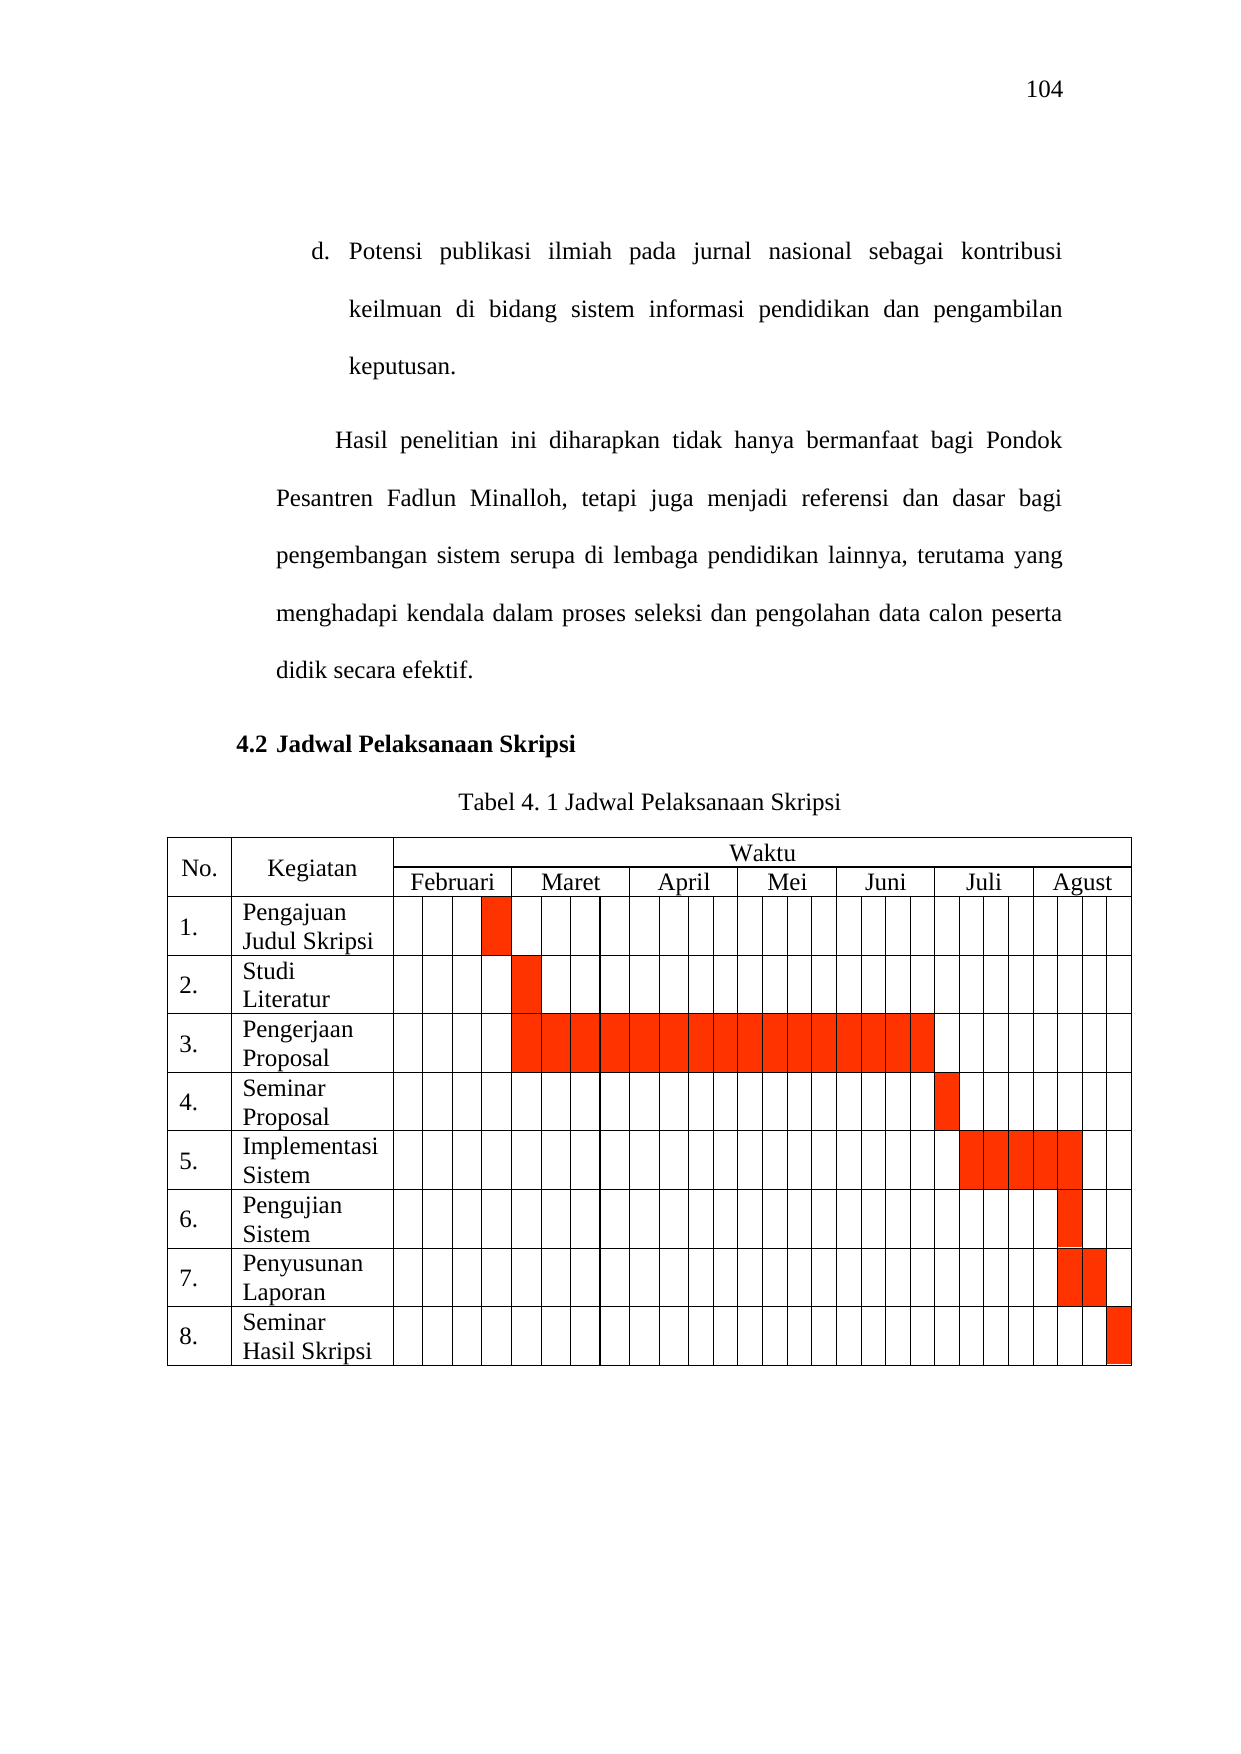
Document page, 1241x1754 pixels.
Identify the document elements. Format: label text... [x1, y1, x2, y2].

table_cell [482, 1014, 511, 1072]
table_cell [960, 1014, 983, 1072]
table_cell [571, 1190, 599, 1247]
table_cell [812, 1190, 836, 1247]
table_cell [935, 897, 959, 955]
text Hasil penelitian ini diharapkan tidak hanya bermanfaat bagi Pondok Pesantren Fadlun Minalloh, tetapi juga menjadi referensi dan dasar bagi pengembangan sistem serupa di lembaga pendidikan lainnya, terutama yang menghadapi kendala dalam proses seleksi dan pengolahan data calon peserta didik secara efektif. [276, 425, 1063, 684]
table_cell [512, 1190, 541, 1247]
table_cell [1107, 956, 1131, 1013]
table_cell [960, 1190, 983, 1247]
table_cell Studi Literatur [232, 956, 393, 1013]
table_cell Juni [837, 868, 934, 896]
table_cell [886, 956, 910, 1013]
table_cell [660, 956, 688, 1013]
table_cell [960, 1307, 983, 1364]
table_cell [763, 1014, 787, 1072]
table_cell [935, 1307, 959, 1364]
table_cell [542, 1014, 570, 1072]
table_cell [660, 1249, 688, 1306]
table_cell [689, 1131, 713, 1189]
table_cell [1034, 1190, 1057, 1247]
table_cell [763, 1249, 787, 1306]
table_cell [571, 1014, 599, 1072]
table_cell [394, 956, 422, 1013]
table_cell [1058, 1190, 1082, 1247]
table_cell [512, 1073, 541, 1130]
table_cell [935, 1249, 959, 1306]
subtitle Jadwal Pelaksanaan Skripsi [236, 729, 1063, 758]
table_cell [689, 897, 713, 955]
table_cell [812, 897, 836, 955]
table_cell [1009, 1249, 1033, 1306]
table_cell [1034, 897, 1057, 955]
table_cell [453, 1131, 481, 1189]
table_cell [453, 1249, 481, 1306]
table_cell [1058, 956, 1082, 1013]
table_cell [862, 897, 885, 955]
table_cell [984, 897, 1008, 955]
table_cell [630, 897, 659, 955]
table_cell [886, 1014, 910, 1072]
table_cell Maret [512, 868, 629, 896]
table_cell [423, 956, 452, 1013]
table_cell [394, 1073, 422, 1130]
table_cell [714, 1190, 737, 1247]
table_cell [630, 1014, 659, 1072]
table_cell [960, 956, 983, 1013]
table_cell [689, 1249, 713, 1306]
table_cell 7. [168, 1249, 231, 1306]
table_cell [984, 1307, 1008, 1364]
table_cell [1058, 1249, 1082, 1306]
table_cell [1058, 897, 1082, 955]
table_cell [482, 956, 511, 1013]
table_cell [788, 1131, 811, 1189]
table_cell [1034, 1249, 1057, 1306]
table_cell Agust [1034, 868, 1131, 896]
table_cell [1009, 1131, 1033, 1189]
table_cell [601, 1307, 629, 1364]
table_cell [1009, 1014, 1033, 1072]
table_cell [911, 897, 934, 955]
table_cell [542, 1131, 570, 1189]
table_cell [423, 1190, 452, 1247]
table_cell [542, 1073, 570, 1130]
table_cell [453, 897, 481, 955]
table_cell 2. [168, 956, 231, 1013]
table_cell [812, 1073, 836, 1130]
table_cell 8. [168, 1307, 231, 1364]
table_cell [714, 1073, 737, 1130]
table_cell [935, 1190, 959, 1247]
table_cell [482, 897, 511, 955]
table_cell [911, 1190, 934, 1247]
table_cell [1058, 1073, 1082, 1130]
table_cell [512, 956, 541, 1013]
table_cell [1009, 1190, 1033, 1247]
table_cell [394, 1014, 422, 1072]
table_cell [738, 1073, 762, 1130]
table_cell [935, 1014, 959, 1072]
table_cell [1034, 1307, 1057, 1364]
table_cell [812, 956, 836, 1013]
table_cell [714, 1131, 737, 1189]
table_cell [571, 897, 599, 955]
table_cell [837, 1249, 861, 1306]
table_cell [423, 1073, 452, 1130]
table_cell 4. [168, 1073, 231, 1130]
table_cell [542, 897, 570, 955]
table_cell [1107, 1190, 1131, 1247]
table_cell [660, 897, 688, 955]
table_cell [542, 1307, 570, 1364]
table_cell [935, 956, 959, 1013]
table_cell [812, 1014, 836, 1072]
table_cell [630, 1190, 659, 1247]
table_cell [862, 1307, 885, 1364]
table_cell [1107, 1249, 1131, 1306]
text Tabel 4. 1 Jadwal Pelaksanaan Skripsi [236, 787, 1063, 816]
table_cell [984, 956, 1008, 1013]
table_cell [788, 1014, 811, 1072]
table_cell [763, 1190, 787, 1247]
table_cell [984, 1190, 1008, 1247]
table_cell [601, 1249, 629, 1306]
table_cell Seminar Hasil Skripsi [232, 1307, 393, 1364]
list Potensi publikasi ilmiah pada jurnal nasional sebagai kontribusi keilmuan di bidang sistem informasi pendidikan dan pengambilan keputusan. [311, 236, 1063, 380]
table_cell [571, 1307, 599, 1364]
table_cell [960, 897, 983, 955]
table_cell [512, 1131, 541, 1189]
table_cell [1009, 1073, 1033, 1130]
table_cell [1083, 1014, 1106, 1072]
table_cell [1083, 1131, 1106, 1189]
table_cell [763, 1073, 787, 1130]
table_cell [660, 1307, 688, 1364]
table_cell [482, 1131, 511, 1189]
table_cell [738, 1190, 762, 1247]
table_cell April [630, 868, 737, 896]
table_cell [862, 1190, 885, 1247]
table_cell [1009, 897, 1033, 955]
table_cell [423, 1307, 452, 1364]
table_cell [1034, 1073, 1057, 1130]
table_cell [571, 1073, 599, 1130]
table_cell [935, 1131, 959, 1189]
table_cell [689, 1190, 713, 1247]
table_cell [1083, 1249, 1106, 1306]
table_cell [394, 897, 422, 955]
table_cell [1107, 1131, 1131, 1189]
table_cell [714, 1249, 737, 1306]
table_cell [984, 1249, 1008, 1306]
table_cell Implementasi Sistem [232, 1131, 393, 1189]
table_cell [394, 1307, 422, 1364]
table_cell [1034, 1014, 1057, 1072]
table_cell [960, 1131, 983, 1189]
table_cell [423, 897, 452, 955]
table_cell [453, 956, 481, 1013]
table_cell [960, 1073, 983, 1130]
table_cell [886, 1131, 910, 1189]
table_cell [862, 1249, 885, 1306]
table_cell [837, 897, 861, 955]
table_cell [1009, 956, 1033, 1013]
table_cell [1058, 1131, 1082, 1189]
table_cell Seminar Proposal [232, 1073, 393, 1130]
table_cell [394, 1131, 422, 1189]
table_cell [862, 956, 885, 1013]
table_cell [660, 1073, 688, 1130]
table_cell [423, 1014, 452, 1072]
table_cell Pengujian Sistem [232, 1190, 393, 1247]
table_cell [689, 1073, 713, 1130]
table_cell [601, 897, 629, 955]
table_cell [763, 1131, 787, 1189]
table_cell [911, 1307, 934, 1364]
table_cell [1083, 956, 1106, 1013]
table_cell [453, 1073, 481, 1130]
table_cell [862, 1131, 885, 1189]
table_cell [1107, 1307, 1131, 1364]
table_cell [714, 1014, 737, 1072]
table_cell [689, 956, 713, 1013]
table_cell 3. [168, 1014, 231, 1072]
table_cell 1. [168, 897, 231, 955]
table_cell [601, 1014, 629, 1072]
table_cell [482, 1190, 511, 1247]
table_cell [453, 1190, 481, 1247]
table_cell [630, 1131, 659, 1189]
table_cell [788, 956, 811, 1013]
table_cell [1058, 1307, 1082, 1364]
table_cell [984, 1073, 1008, 1130]
table_cell [542, 1190, 570, 1247]
table_cell [571, 1131, 599, 1189]
table_cell [1107, 897, 1131, 955]
table_cell [788, 1249, 811, 1306]
table_cell [1034, 956, 1057, 1013]
table_cell [812, 1249, 836, 1306]
table_cell [571, 1249, 599, 1306]
table_cell [601, 1190, 629, 1247]
table_cell [837, 1073, 861, 1130]
table_cell [812, 1307, 836, 1364]
table_cell [423, 1249, 452, 1306]
table_cell [1083, 897, 1106, 955]
table_cell [542, 956, 570, 1013]
table_cell [984, 1014, 1008, 1072]
table_cell [512, 1307, 541, 1364]
table_header No. [168, 838, 231, 896]
table_cell [714, 956, 737, 1013]
table_cell Mei [738, 868, 836, 896]
table_cell [738, 897, 762, 955]
table_cell [911, 1073, 934, 1130]
table_cell [738, 956, 762, 1013]
table_cell [660, 1131, 688, 1189]
table_cell [911, 1249, 934, 1306]
table_cell [1083, 1190, 1106, 1247]
table_cell [714, 897, 737, 955]
table_cell [886, 1307, 910, 1364]
table_cell [394, 1190, 422, 1247]
table_cell Pengerjaan Proposal [232, 1014, 393, 1072]
table_cell [512, 897, 541, 955]
table_cell [1009, 1307, 1033, 1364]
table_cell [763, 956, 787, 1013]
table_cell [935, 1073, 959, 1130]
table_cell [960, 1249, 983, 1306]
table_cell [763, 1307, 787, 1364]
table_cell [453, 1014, 481, 1072]
table_cell [738, 1131, 762, 1189]
table_cell [630, 1307, 659, 1364]
table_cell [862, 1073, 885, 1130]
table_cell [689, 1307, 713, 1364]
table_cell [660, 1014, 688, 1072]
table_cell [984, 1131, 1008, 1189]
table_cell [601, 1131, 629, 1189]
table_cell [911, 1014, 934, 1072]
table_cell [571, 956, 599, 1013]
table_cell 5. [168, 1131, 231, 1189]
table_cell [911, 956, 934, 1013]
table_cell [837, 956, 861, 1013]
table_cell [837, 1190, 861, 1247]
table_cell [482, 1073, 511, 1130]
table_header Waktu [394, 838, 1131, 866]
table_cell [482, 1307, 511, 1364]
table_cell [812, 1131, 836, 1189]
table_header Kegiatan [232, 838, 393, 896]
table_cell [738, 1307, 762, 1364]
table_cell [763, 897, 787, 955]
table_cell [788, 1073, 811, 1130]
table_cell [886, 1190, 910, 1247]
table_cell [423, 1131, 452, 1189]
table_cell [630, 1073, 659, 1130]
table_cell [714, 1307, 737, 1364]
table_cell Pengajuan Judul Skripsi [232, 897, 393, 955]
table_cell [837, 1014, 861, 1072]
table_cell [837, 1307, 861, 1364]
table_cell [862, 1014, 885, 1072]
table_cell [738, 1014, 762, 1072]
table_cell [788, 1190, 811, 1247]
table_cell [886, 1073, 910, 1130]
table_cell [738, 1249, 762, 1306]
table_cell [689, 1014, 713, 1072]
table_cell [660, 1190, 688, 1247]
table_cell [837, 1131, 861, 1189]
table_cell Februari [394, 868, 511, 896]
table_cell 6. [168, 1190, 231, 1247]
table_cell [601, 1073, 629, 1130]
table_cell Juli [935, 868, 1033, 896]
table_cell [630, 1249, 659, 1306]
table_cell [1034, 1131, 1057, 1189]
table_cell [1083, 1073, 1106, 1130]
table_cell [911, 1131, 934, 1189]
table_cell [453, 1307, 481, 1364]
table_cell [512, 1249, 541, 1306]
table_cell [788, 897, 811, 955]
table_cell [1107, 1073, 1131, 1130]
table_cell [886, 1249, 910, 1306]
table_cell [394, 1249, 422, 1306]
table_cell [886, 897, 910, 955]
table_cell [788, 1307, 811, 1364]
table_cell Penyusunan Laporan [232, 1249, 393, 1306]
table_cell [601, 956, 629, 1013]
table_cell [1058, 1014, 1082, 1072]
table_cell [630, 956, 659, 1013]
table_cell [512, 1014, 541, 1072]
table_cell [482, 1249, 511, 1306]
table_cell [1107, 1014, 1131, 1072]
table_cell [1083, 1307, 1106, 1364]
table_cell [542, 1249, 570, 1306]
